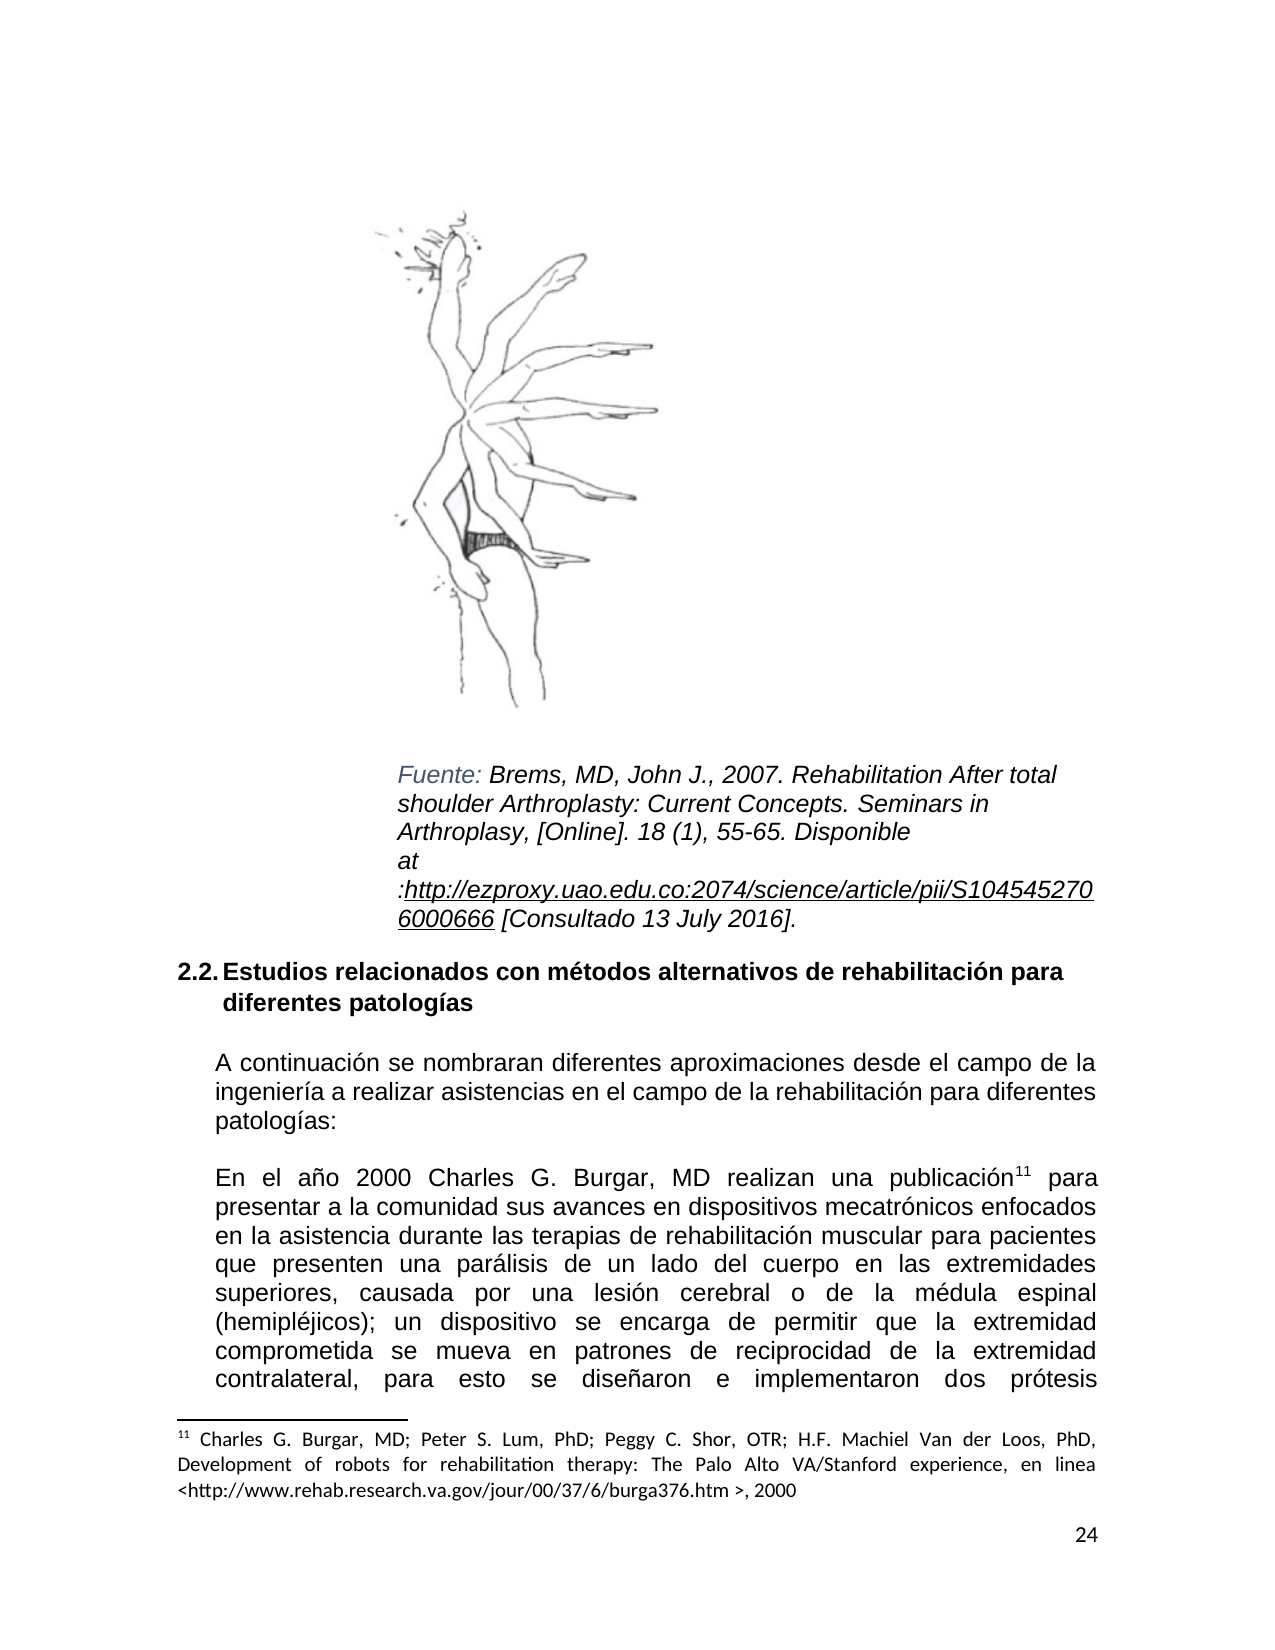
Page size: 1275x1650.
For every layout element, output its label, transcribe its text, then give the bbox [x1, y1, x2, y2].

subtitle Estudios relacionados con métodos alternativos de rehabilitación para diferentes patologías [177, 957, 1098, 1017]
text Fuente: Brems, MD, John J., 2007. Rehabilitation After total shoulder Arthroplasty: Current Concepts. Seminars in Arthroplasy, [Online]. 18 (1), 55-65. Disponible at:http://ezproxy.uao.edu.co:2074/science/article/pii/S1045452706000666 [Consultado 13 July 2016]. [397, 760, 1098, 932]
list A continuación se nombraran diferentes aproximaciones desde el campo de la ingeniería a realizar asistencias en el campo de la rehabilitación para diferentes patologías: [215, 1048, 1098, 1134]
picture [367, 161, 707, 739]
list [215, 1163, 1098, 1393]
